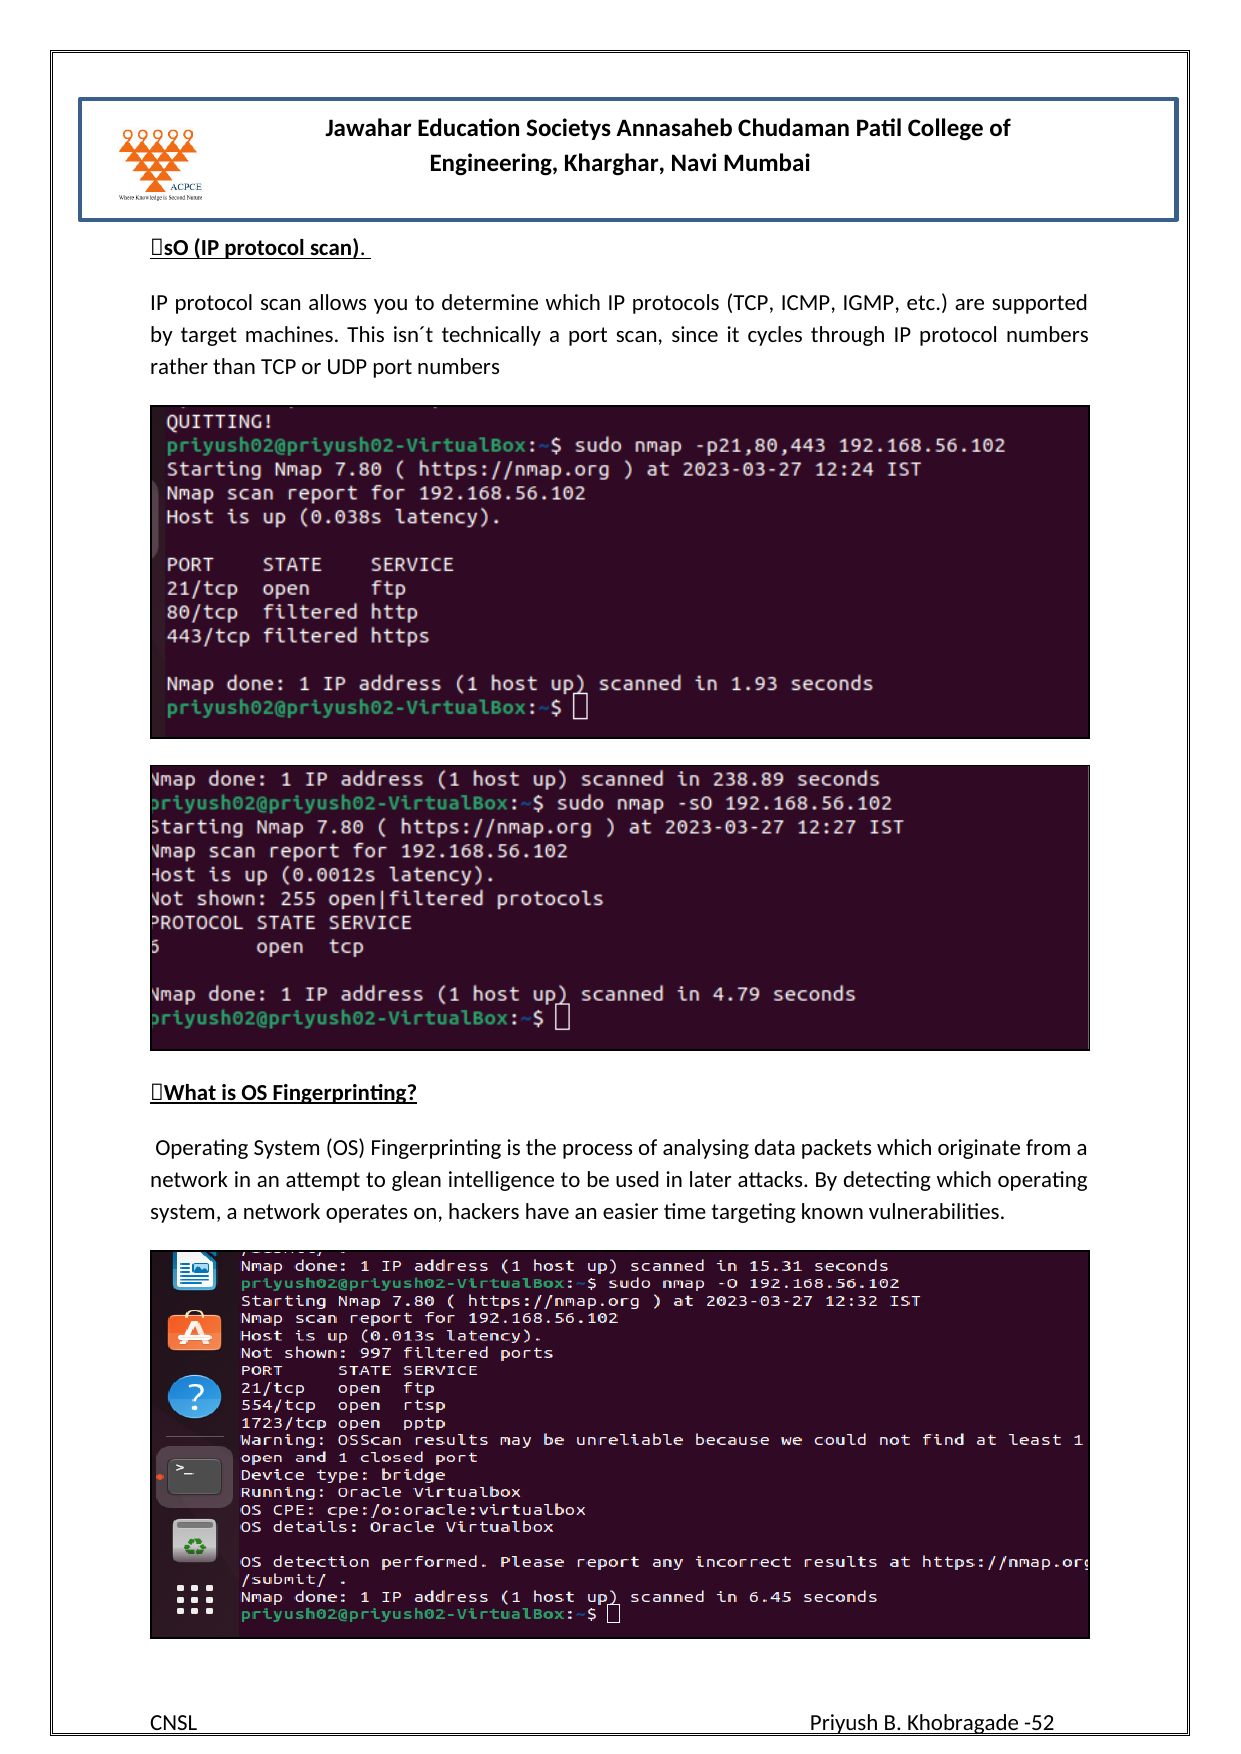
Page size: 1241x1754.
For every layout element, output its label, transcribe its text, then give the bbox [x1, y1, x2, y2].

picture [152, 766, 1089, 1049]
text 🔹sO (IP protocol scan). [150, 231, 1090, 262]
text Operating System (OS) Fingerprinting is the process of analysing data packets which originate from a network in an attempt to glean intelligence to be used in later attacks. By detecting which operating system, a network operates on, hackers have an easier time targeting known vulnerabilities. [150, 1133, 1090, 1225]
picture [152, 407, 1088, 737]
text 🔹What is OS Fingerprinting? [150, 1076, 1090, 1107]
picture [103, 113, 218, 217]
text IP protocol scan allows you to determine which IP protocols (TCP, ICMP, IGMP, etc.) are supported by target machines. This isn´t technically a port scan, since it cycles through IP protocol numbers rather than TCP or UDP port numbers [150, 288, 1090, 380]
picture [152, 1252, 1088, 1637]
